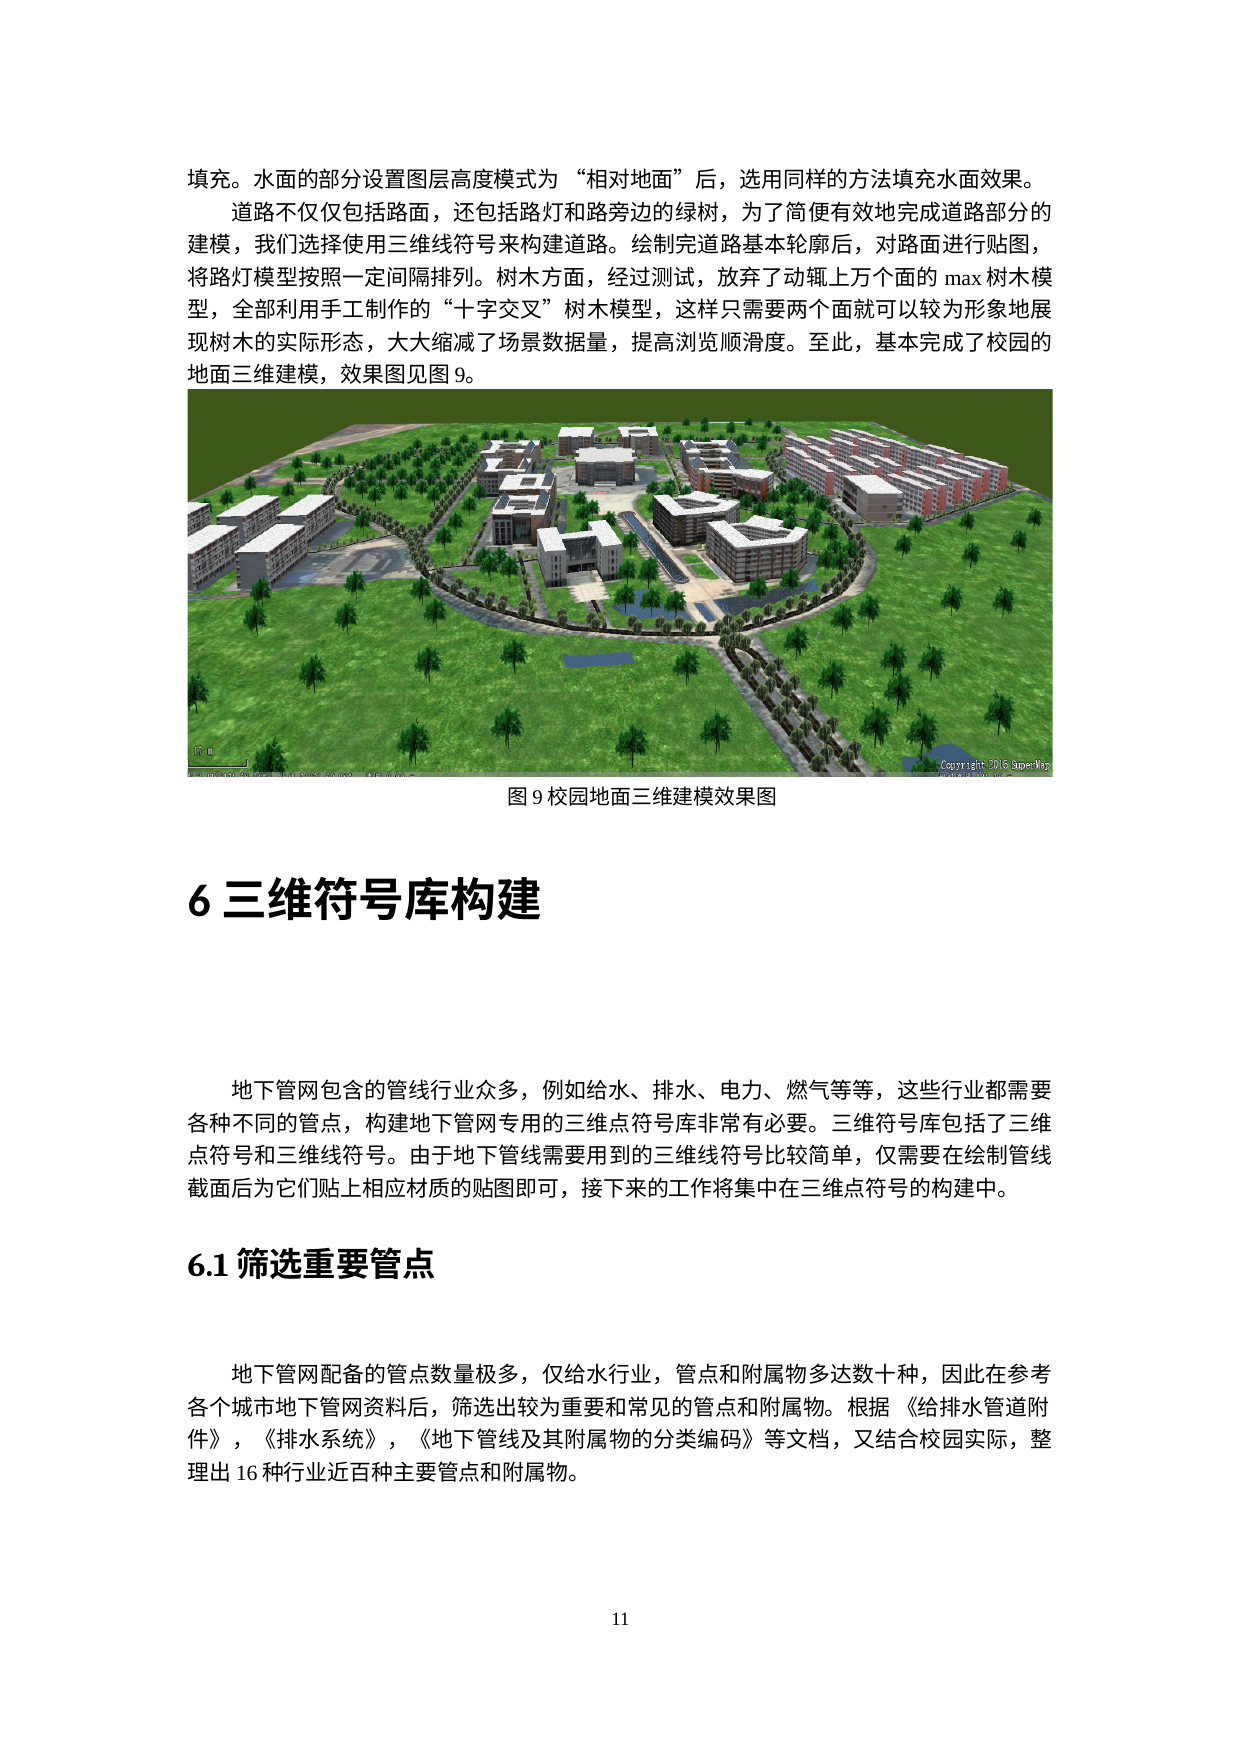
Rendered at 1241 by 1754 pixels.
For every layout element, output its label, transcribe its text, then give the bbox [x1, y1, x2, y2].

subtitle 6 三维符号库构建 [187, 847, 1053, 945]
text 地下管网包含的管线行业众多，例如给水、排水、电力、燃气等等，这些行业都需要各种不同的管点，构建地下管网专用的三维点符号库非常有必要。三维符号库包括了三维点符号和三维线符号。由于地下管线需要用到的三维线符号比较简单，仅需要在绘制管线截面后为它们贴上相应材质的贴图即可，接下来的工作将集中在三维点符号的构建中。 [187, 1073, 1053, 1203]
subtitle 6.1 筛选重要管点 [187, 1230, 1053, 1295]
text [187, 162, 1053, 194]
text 道路不仅仅包括路面，还包括路灯和路旁边的绿树，为了简便有效地完成道路部分的建模，我们选择使用三维线符号来构建道路。绘制完道路基本轮廓后，对路面进行贴图，将路灯模型按照一定间隔排列。树木方面，经过测试，放弃了动辄上万个面的max树木模型，全部利用手工制作的“十字交叉”树木模型，这样只需要两个面就可以较为形象地展现树木的实际形态，大大缩减了场景数据量，提高浏览顺滑度。至此，基本完成了校园的地面三维建模，效果图见图9。 [187, 194, 1053, 389]
text 地下管网配备的管点数量极多，仅给水行业，管点和附属物多达数十种，因此在参考各个城市地下管网资料后，筛选出较为重要和常见的管点和附属物。根据 《给排水管道附件》，《排水系统》，《地下管线及其附属物的分类编码》等文档，又结合校园实际，整理出16种行业近百种主要管点和附属物。 [187, 1357, 1053, 1487]
picture [187, 389, 1053, 777]
text 图9 校园地面三维建模效果图 [187, 779, 1053, 812]
